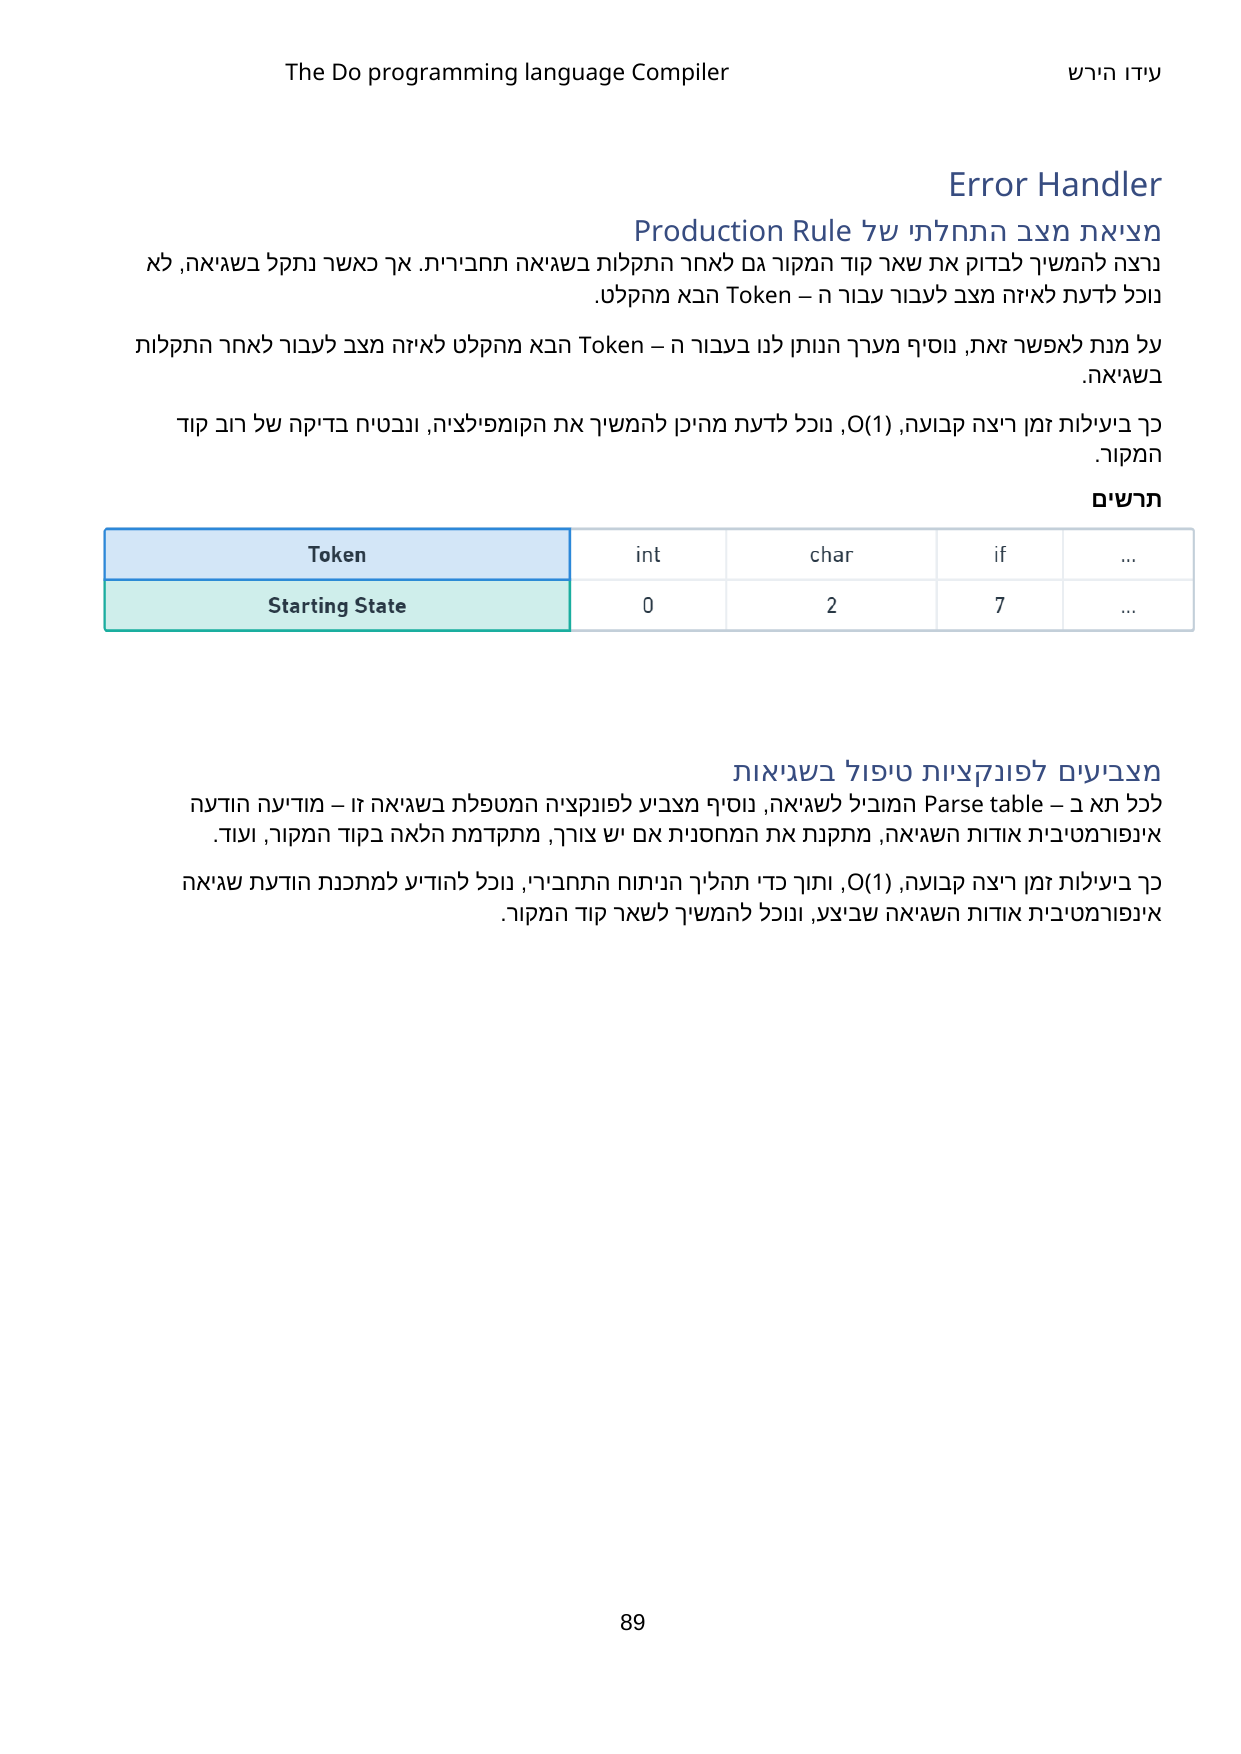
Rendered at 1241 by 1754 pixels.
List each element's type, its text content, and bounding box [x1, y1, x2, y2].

picture [101, 525, 1197, 632]
text על מנת לאפשר זאת, נוסיף מערך הנותן לנו בעבור ה – Token הבא מהקלט לאיזה מצב לעבור לאחר התקלות בשגיאה. [103, 329, 1162, 389]
text תרשים [103, 486, 1162, 512]
subtitle מציאת מצב התחלתי של Production Rule [103, 211, 1162, 250]
subtitle מצביעים לפונקציות טיפול בשגיאות [103, 754, 1162, 788]
text כך ביעילות זמן ריצה קבועה, O(1), נוכל לדעת מהיכן להמשיך את הקומפילציה, ונבטיח בדיקה של רוב קוד המקור. [103, 407, 1162, 467]
text נרצה להמשיך לבדוק את שאר קוד המקור גם לאחר התקלות בשגיאה תחבירית. אך כאשר נתקל בשגיאה, לא נוכל לדעת לאיזה מצב לעבור עבור ה – Token הבא מהקלט. [103, 250, 1162, 310]
subtitle Error Handler [103, 161, 1162, 206]
text לכל תא ב – Parse table המוביל לשגיאה, נוסיף מצביע לפונקציה המטפלת בשגיאה זו – מודיעה הודעה אינפורמטיבית אודות השגיאה, מתקנת את המחסנית אם יש צורך, מתקדמת הלאה בקוד המקור, ועוד. [103, 788, 1162, 848]
text כך ביעילות זמן ריצה קבועה, O(1), ותוך כדי תהליך הניתוח התחבירי, נוכל להודיע למתכנת הודעת שגיאה אינפורמטיבית אודות השגיאה שביצע, ונוכל להמשיך לשאר קוד המקור. [103, 866, 1162, 926]
